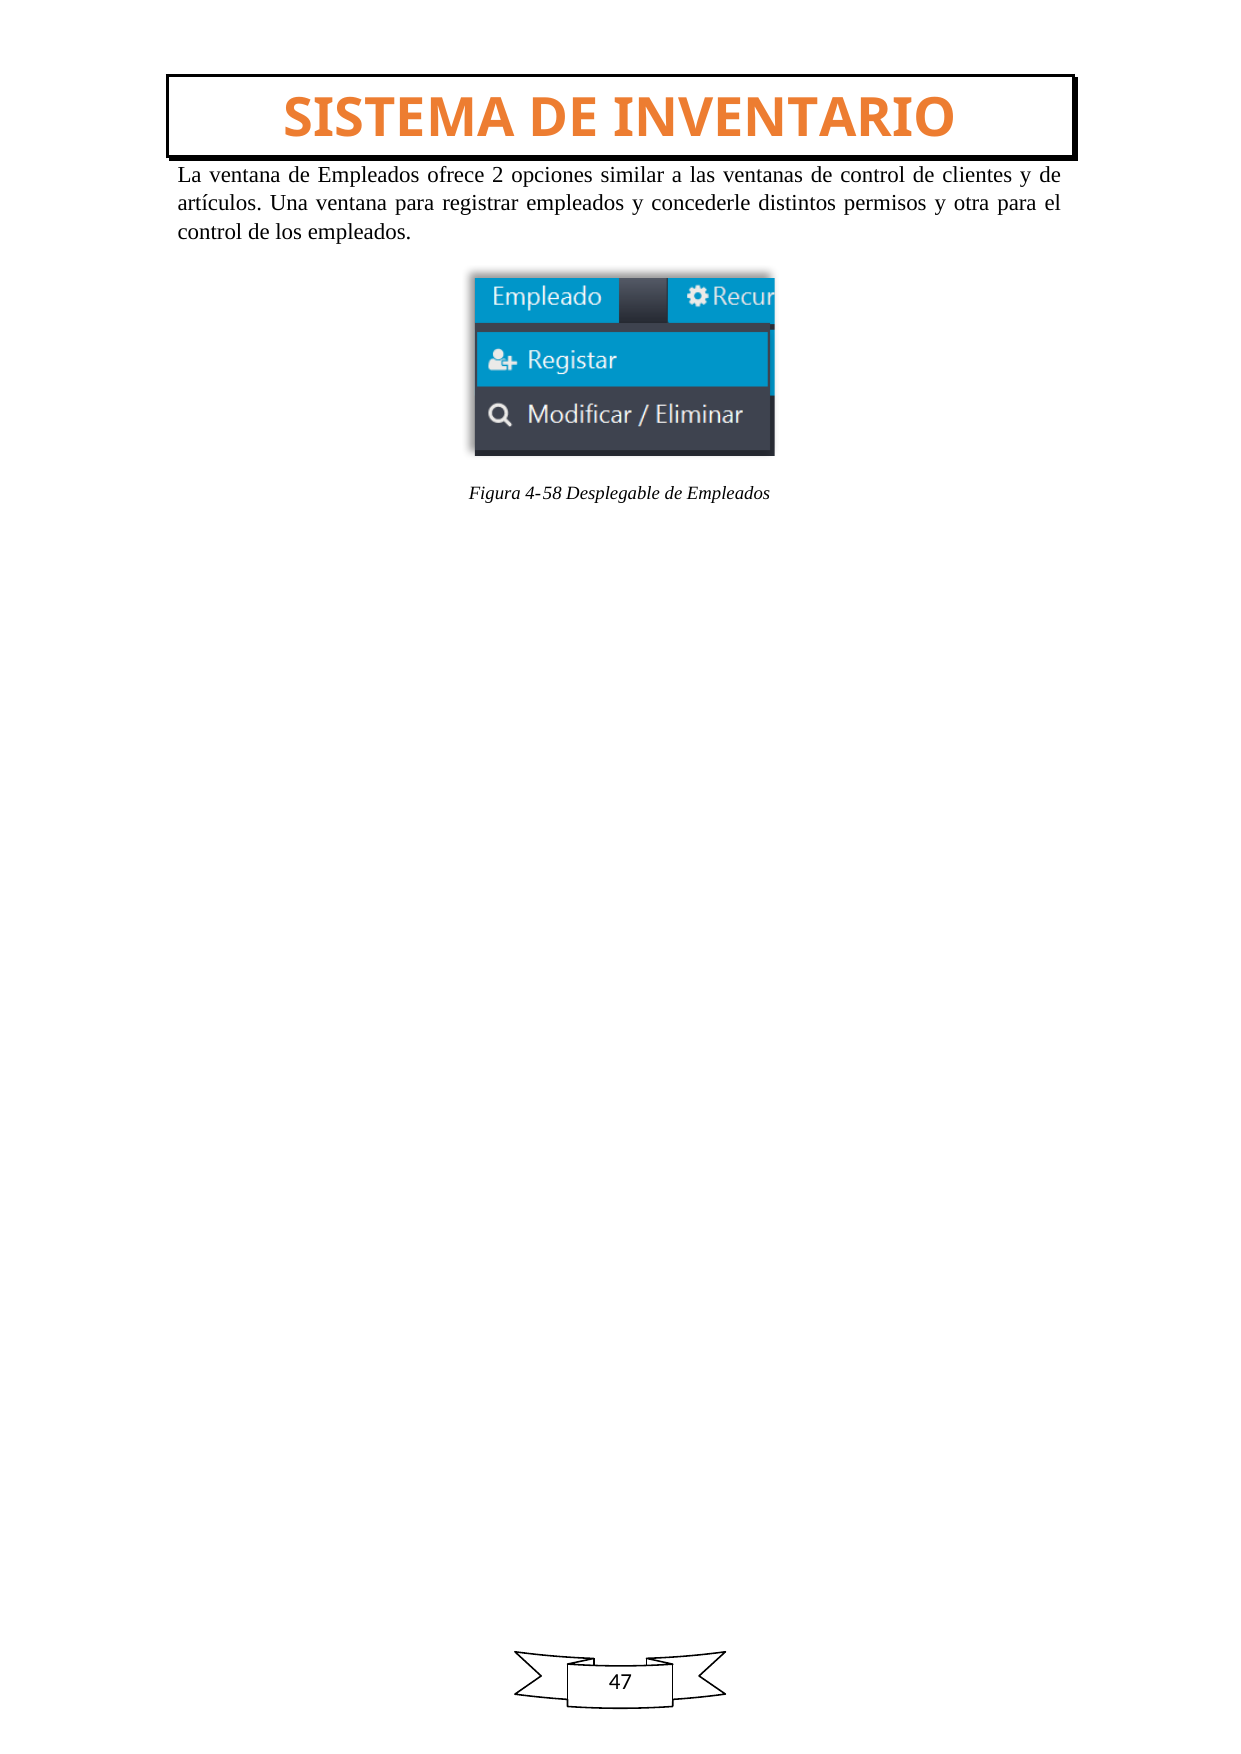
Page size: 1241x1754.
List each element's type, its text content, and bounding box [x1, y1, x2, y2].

picture [548, 294, 558, 304]
picture [688, 285, 708, 306]
picture [768, 293, 775, 304]
text La ventana de Empleados ofrece 2 opciones similar a las ventanas de control de clientes y de artículos. Una ventana para registrar empleados y concederle distintos permisos y otra para el control de los empleados. [177, 161, 1063, 244]
picture [597, 293, 601, 304]
picture [582, 286, 586, 304]
picture [536, 294, 540, 304]
picture [729, 293, 739, 303]
picture [474, 278, 775, 456]
